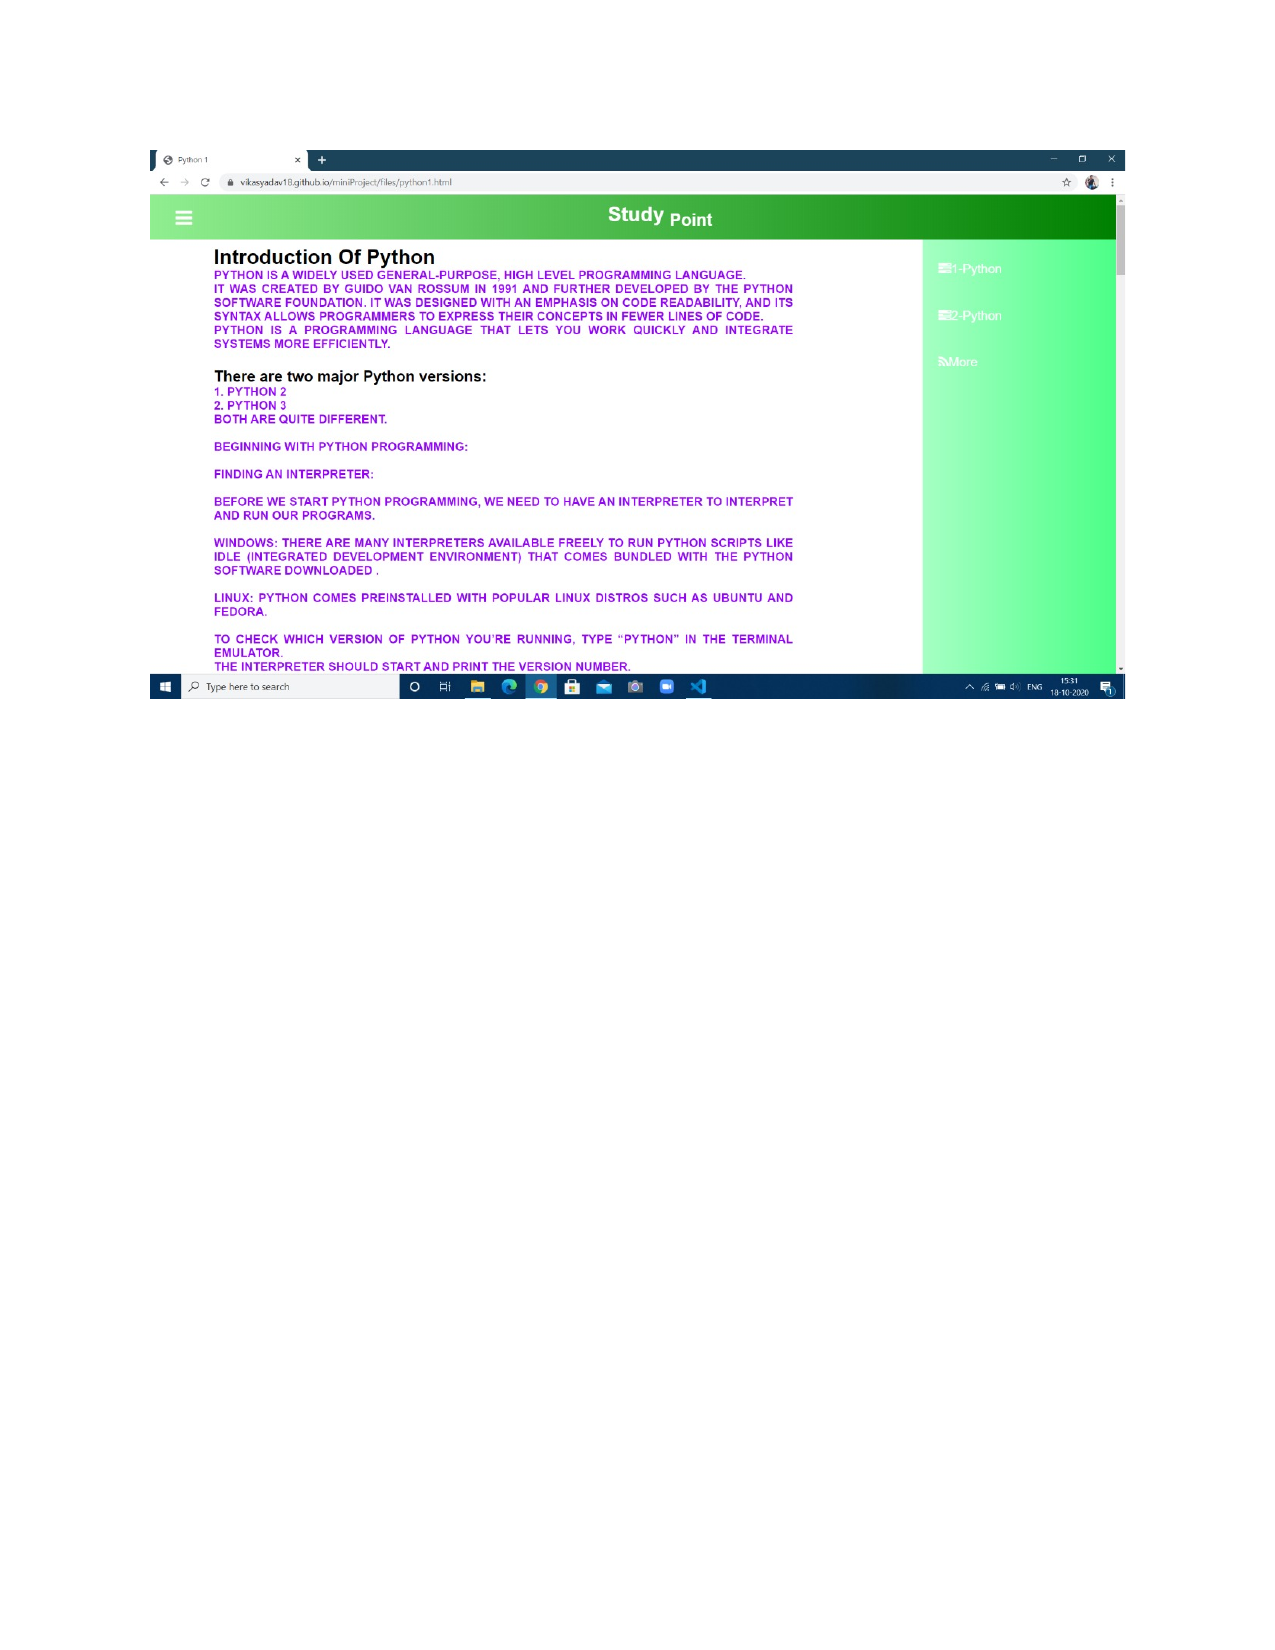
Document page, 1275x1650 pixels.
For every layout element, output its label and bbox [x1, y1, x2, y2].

picture [150, 150, 1125, 699]
